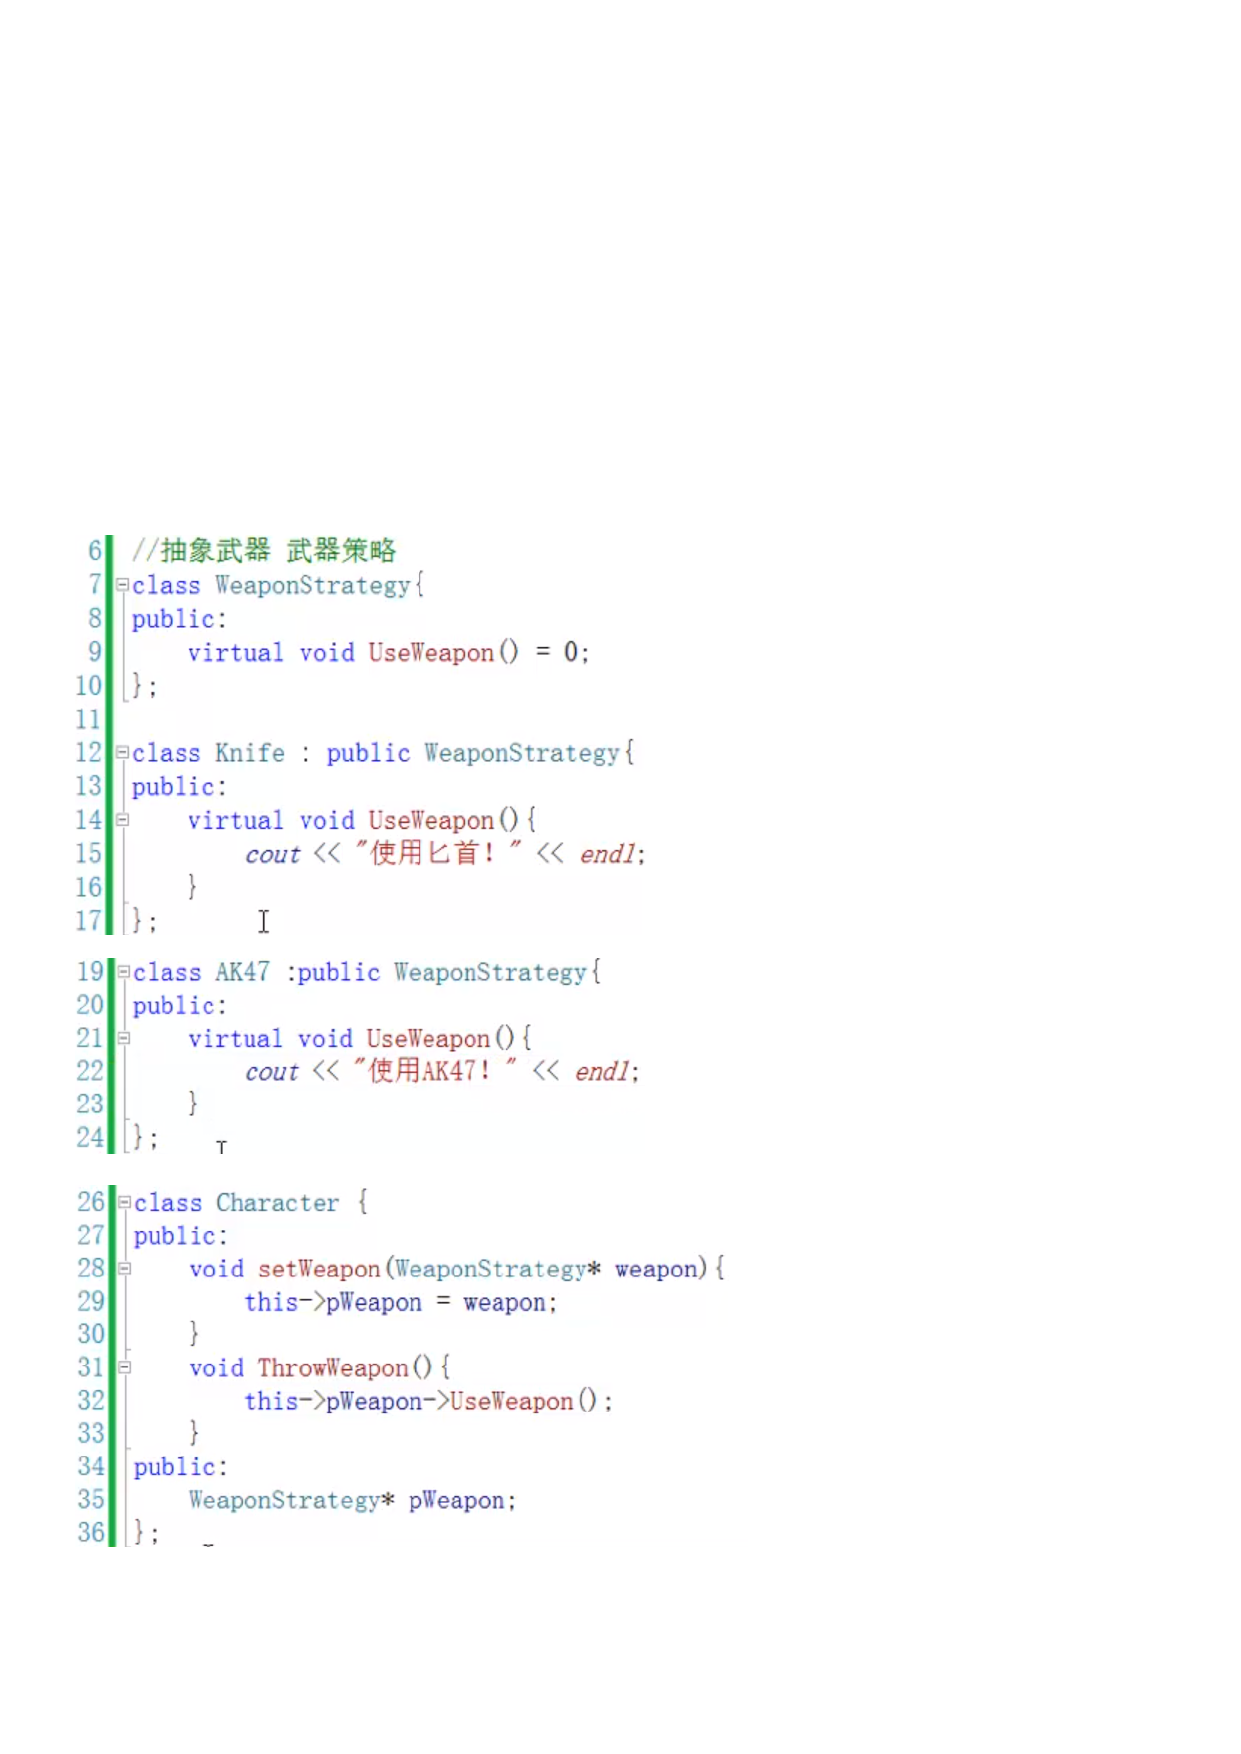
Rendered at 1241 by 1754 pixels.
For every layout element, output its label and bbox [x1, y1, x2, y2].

picture [75, 1185, 749, 1547]
picture [75, 535, 649, 935]
picture [75, 958, 646, 1154]
